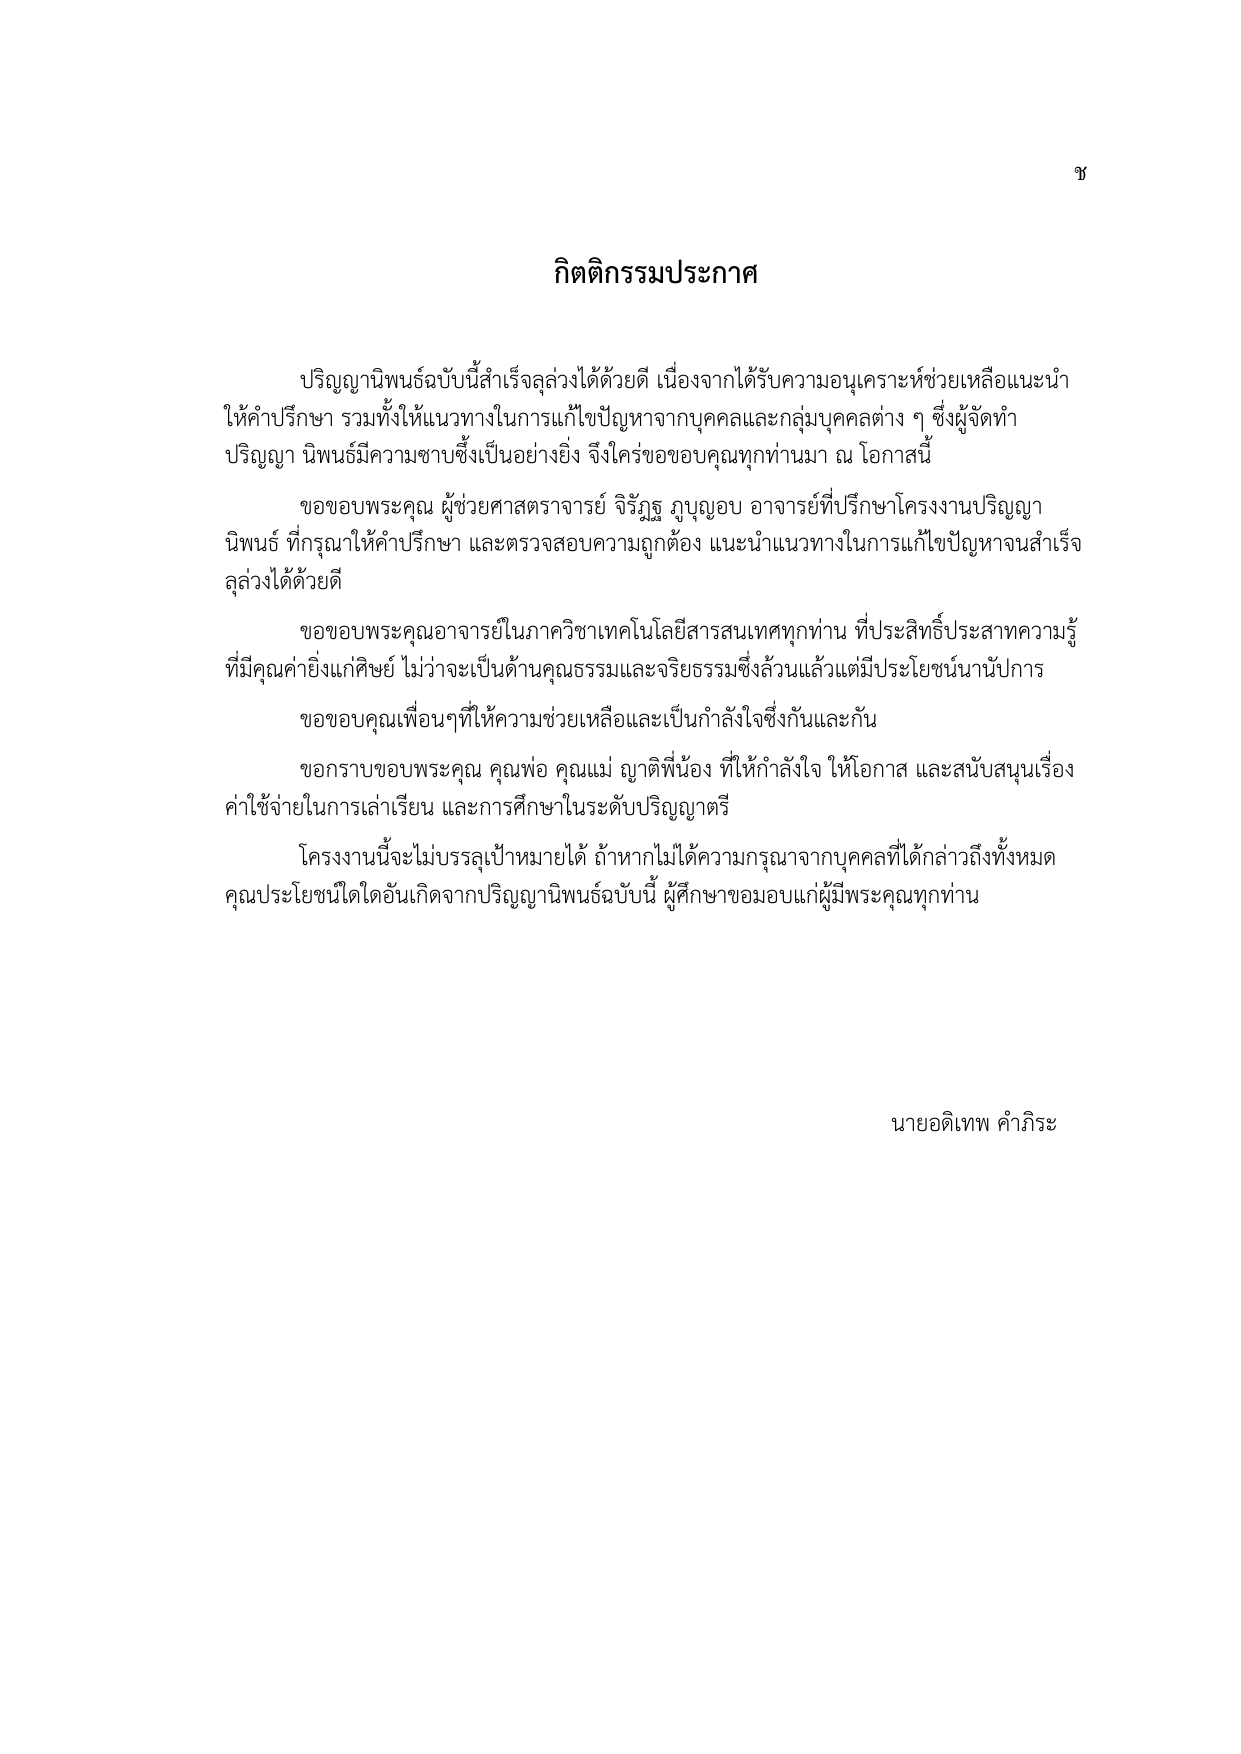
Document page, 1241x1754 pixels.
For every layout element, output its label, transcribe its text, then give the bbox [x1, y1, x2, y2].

text ขอขอบคุณเพื่อนๆที่ให้ความช่วยเหลือและเป็นกำลังใจซึ่งกันและกัน [225, 698, 1087, 736]
subtitle กิตติกรรมประกาศ [225, 247, 1087, 302]
text ปริญญานิพนธ์ฉบับนี้สำเร็จลุล่วงได้ด้วยดี เนื่องจากได้รับความอนุเคราะห์ช่วยเหลือแนะนำ ให้คำปรึกษา รวมทั้งให้แนวทางในการแก้ไขปัญหาจากบุคคลและกลุ่มบุคคลต่าง ๆ ซึ่งผู้จัดทำปริญญา นิพนธ์มีความซาบซึ้งเป็นอย่างยิ่ง จึงใคร่ขอขอบคุณทุกท่านมา ณ โอกาสนี้ [225, 359, 1087, 472]
text ขอกราบขอบพระคุณ คุณพ่อ คุณแม่ ญาติพี่น้อง ที่ให้กำลังใจ ให้โอกาส และสนับสนุนเรื่อง ค่าใช้จ่ายในการเล่าเรียน และการศึกษาในระดับปริญญาตรี [225, 748, 1087, 824]
text นายอดิเทพ คำภิระ [225, 1102, 1058, 1146]
text ขอขอบพระคุณ ผู้ช่วยศาสตราจารย์ จิรัฎฐ ภูบุญอบ อาจารย์ที่ปรึกษาโครงงานปริญญา นิพนธ์ ที่กรุณาให้คำปรึกษา และตรวจสอบความถูกต้อง แนะนำแนวทางในการแก้ไขปัญหาจนสำเร็จ ลุล่วงได้ด้วยดี [225, 485, 1087, 598]
text โครงงานนี้จะไม่บรรลุเป้าหมายได้ ถ้าหากไม่ได้ความกรุณาจากบุคคลที่ได้กล่าวถึงทั้งหมด คุณประโยชน์ใดใดอันเกิดจากปริญญานิพนธ์ฉบับนี้ ผู้ศึกษาขอมอบแก่ผู้มีพระคุณทุกท่าน [225, 836, 1087, 912]
text ขอขอบพระคุณอาจารย์ในภาควิชาเทคโนโลยีสารสนเทศทุกท่าน ที่ประสิทธิ์ประสาทความรู้ ที่มีคุณค่ายิ่งแก่ศิษย์ ไม่ว่าจะเป็นด้านคุณธรรมและจริยธรรมซึ่งล้วนแล้วแต่มีประโยชน์นานัปการ [225, 610, 1087, 686]
